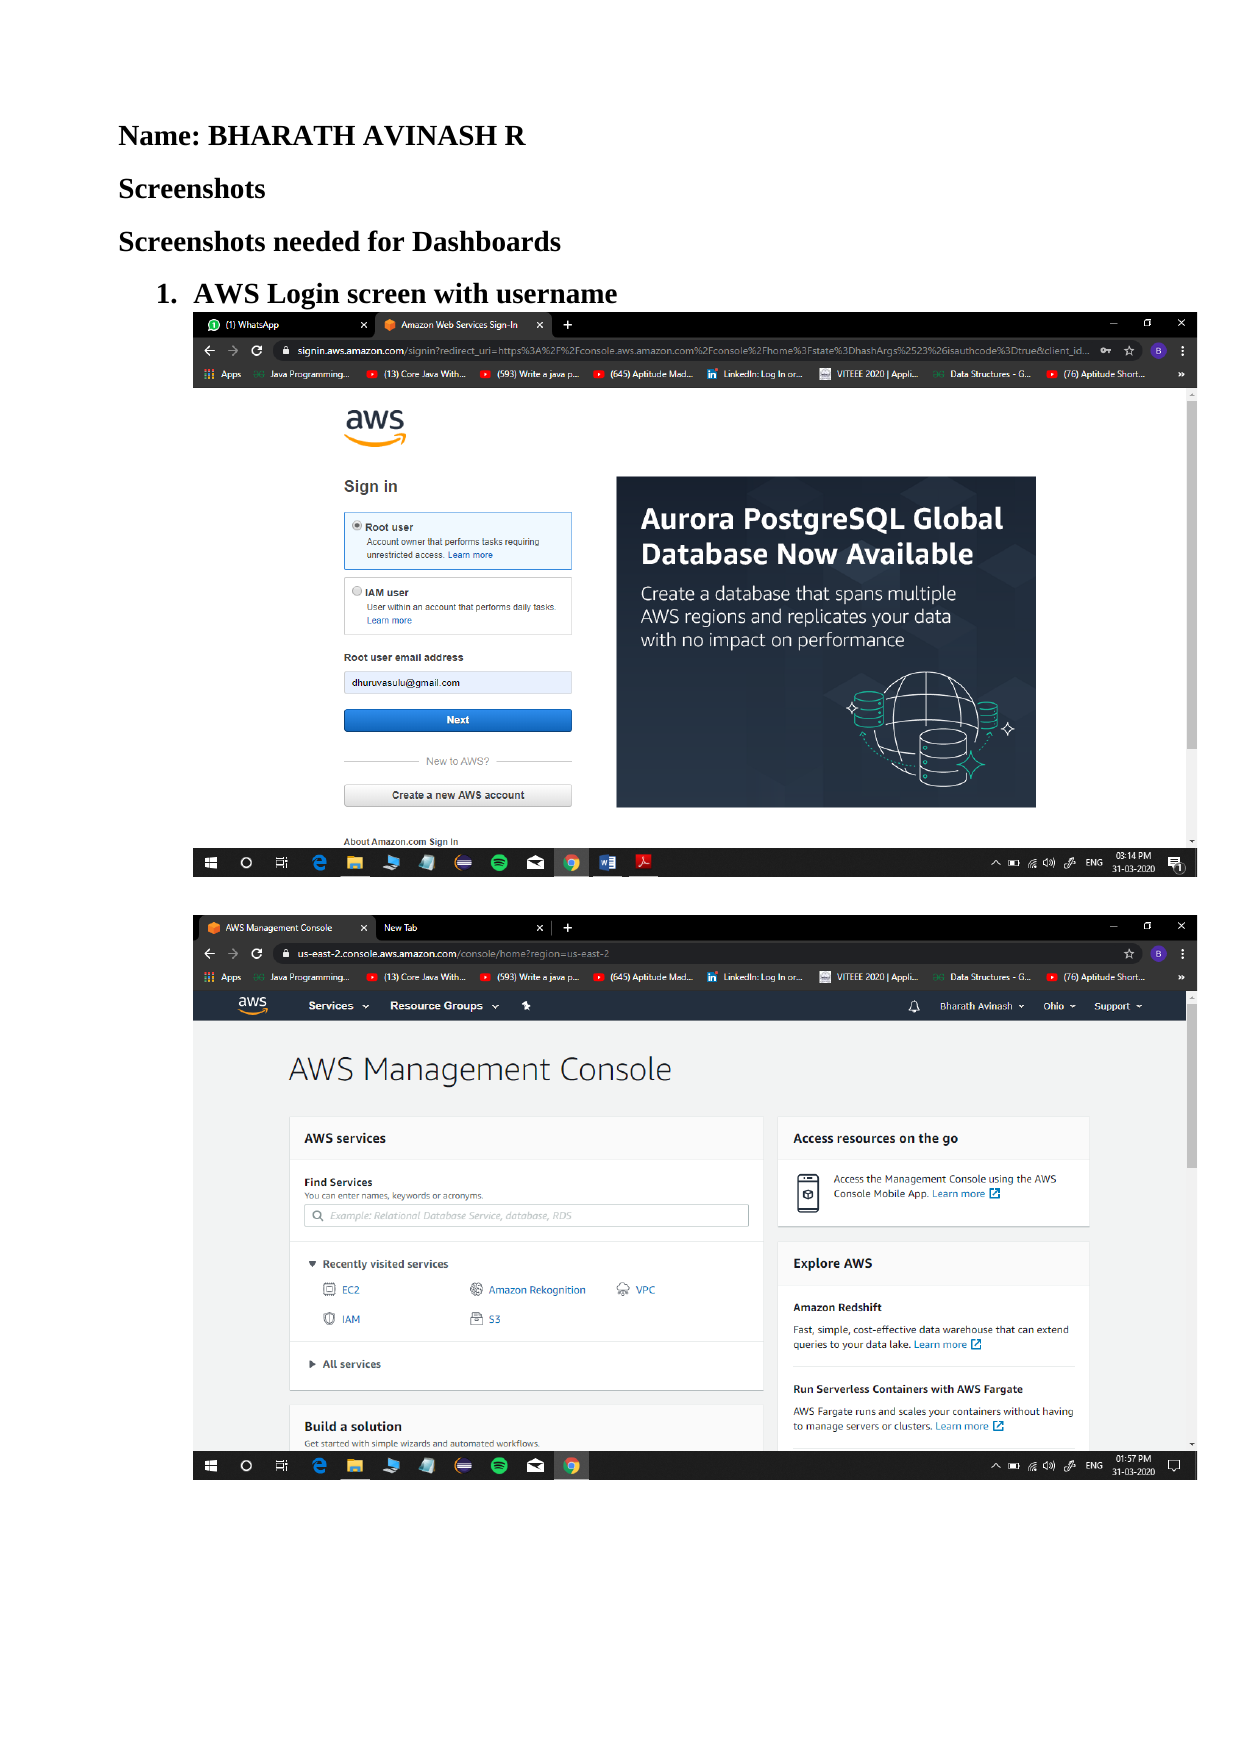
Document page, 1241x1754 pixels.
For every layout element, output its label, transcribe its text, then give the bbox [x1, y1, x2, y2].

text Name: BHARATH AVINASH R [118, 118, 1122, 152]
text Screenshots [118, 171, 1122, 204]
picture [193, 312, 1198, 877]
text Screenshots needed for Dashboards [118, 224, 1122, 257]
list AWS Login screen with username [156, 277, 1122, 310]
picture [193, 915, 1198, 1480]
